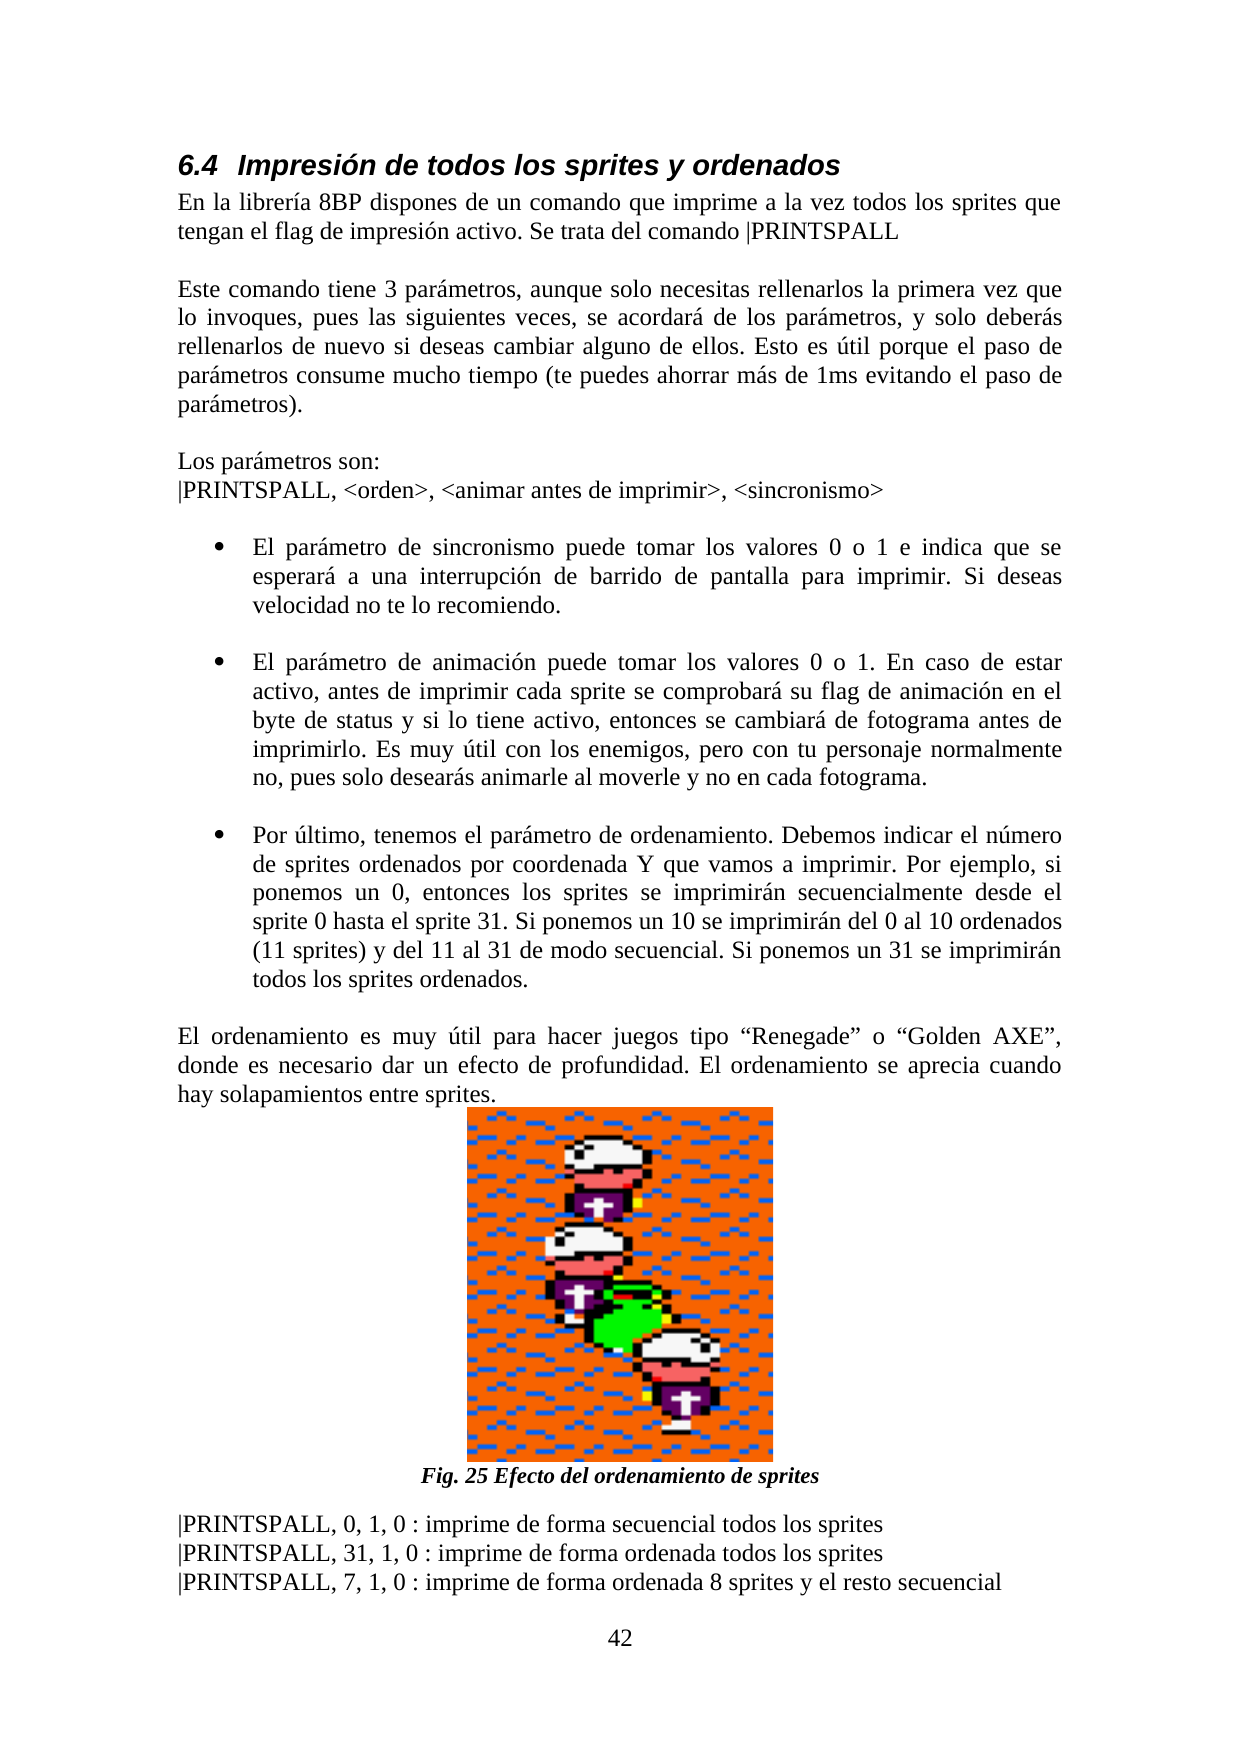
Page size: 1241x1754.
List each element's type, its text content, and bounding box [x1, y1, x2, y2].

subtitle Impresión de todos los sprites y ordenados [177, 148, 1063, 181]
text |PRINTSPALL, 7, 1, 0 : imprime de forma ordenada 8 sprites y el resto secuencial [177, 1567, 1063, 1595]
text Este comando tiene 3 parámetros, aunque solo necesitas rellenarlos la primera vez que lo invoques, pues las siguientes veces, se acordará de los parámetros, y solo deberás rellenarlos de nuevo si deseas cambiar alguno de ellos. Esto es útil porque el paso de parámetros consume mucho tiempo (te puedes ahorrar más de 1ms evitando el paso de parámetros). [177, 274, 1063, 417]
list El parámetro de animación puede tomar los valores 0 o 1. En caso de estar activo, antes de imprimir cada sprite se comprobará su flag de animación en el byte de status y si lo tiene activo, entonces se cambiará de fotograma antes de imprimirlo. Es muy útil con los enemigos, pero con tu personaje normalmente no, pues solo desearás animarle al moverle y no en cada fotograma. [215, 647, 1063, 791]
picture [467, 1107, 774, 1462]
text |PRINTSPALL, 31, 1, 0 : imprime de forma ordenada todos los sprites [177, 1538, 1063, 1567]
text Los parámetros son: [177, 446, 1063, 475]
list Por último, tenemos el parámetro de ordenamiento. Debemos indicar el número de sprites ordenados por coordenada Y que vamos a imprimir. Por ejemplo, si ponemos un 0, entonces los sprites se imprimirán secuencialmente desde el sprite 0 hasta el sprite 31. Si ponemos un 10 se imprimirán del 0 al 10 ordenados (11 sprites) y del 11 al 31 de modo secuencial. Si ponemos un 31 se imprimirán todos los sprites ordenados. [215, 820, 1063, 992]
list El parámetro de sincronismo puede tomar los valores 0 o 1 e indica que se esperará a una interrupción de barrido de pantalla para imprimir. Si deseas velocidad no te lo recomiendo. [215, 532, 1063, 619]
text |PRINTSPALL, 0, 1, 0 : imprime de forma secuencial todos los sprites [177, 1509, 1063, 1538]
text |PRINTSPALL, <orden>, <animar antes de imprimir>, <sincronismo> [177, 475, 1063, 504]
text En la librería 8BP dispones de un comando que imprime a la vez todos los sprites que tengan el flag de impresión activo. Se trata del comando |PRINTSPALL [177, 187, 1063, 245]
text Fig. 24 Efecto del ordenamiento de sprites [177, 1462, 1063, 1488]
text El ordenamiento es muy útil para hacer juegos tipo “Renegade” o “Golden AXE”, donde es necesario dar un efecto de profundidad. El ordenamiento se aprecia cuando hay solapamientos entre sprites. [177, 1021, 1063, 1107]
